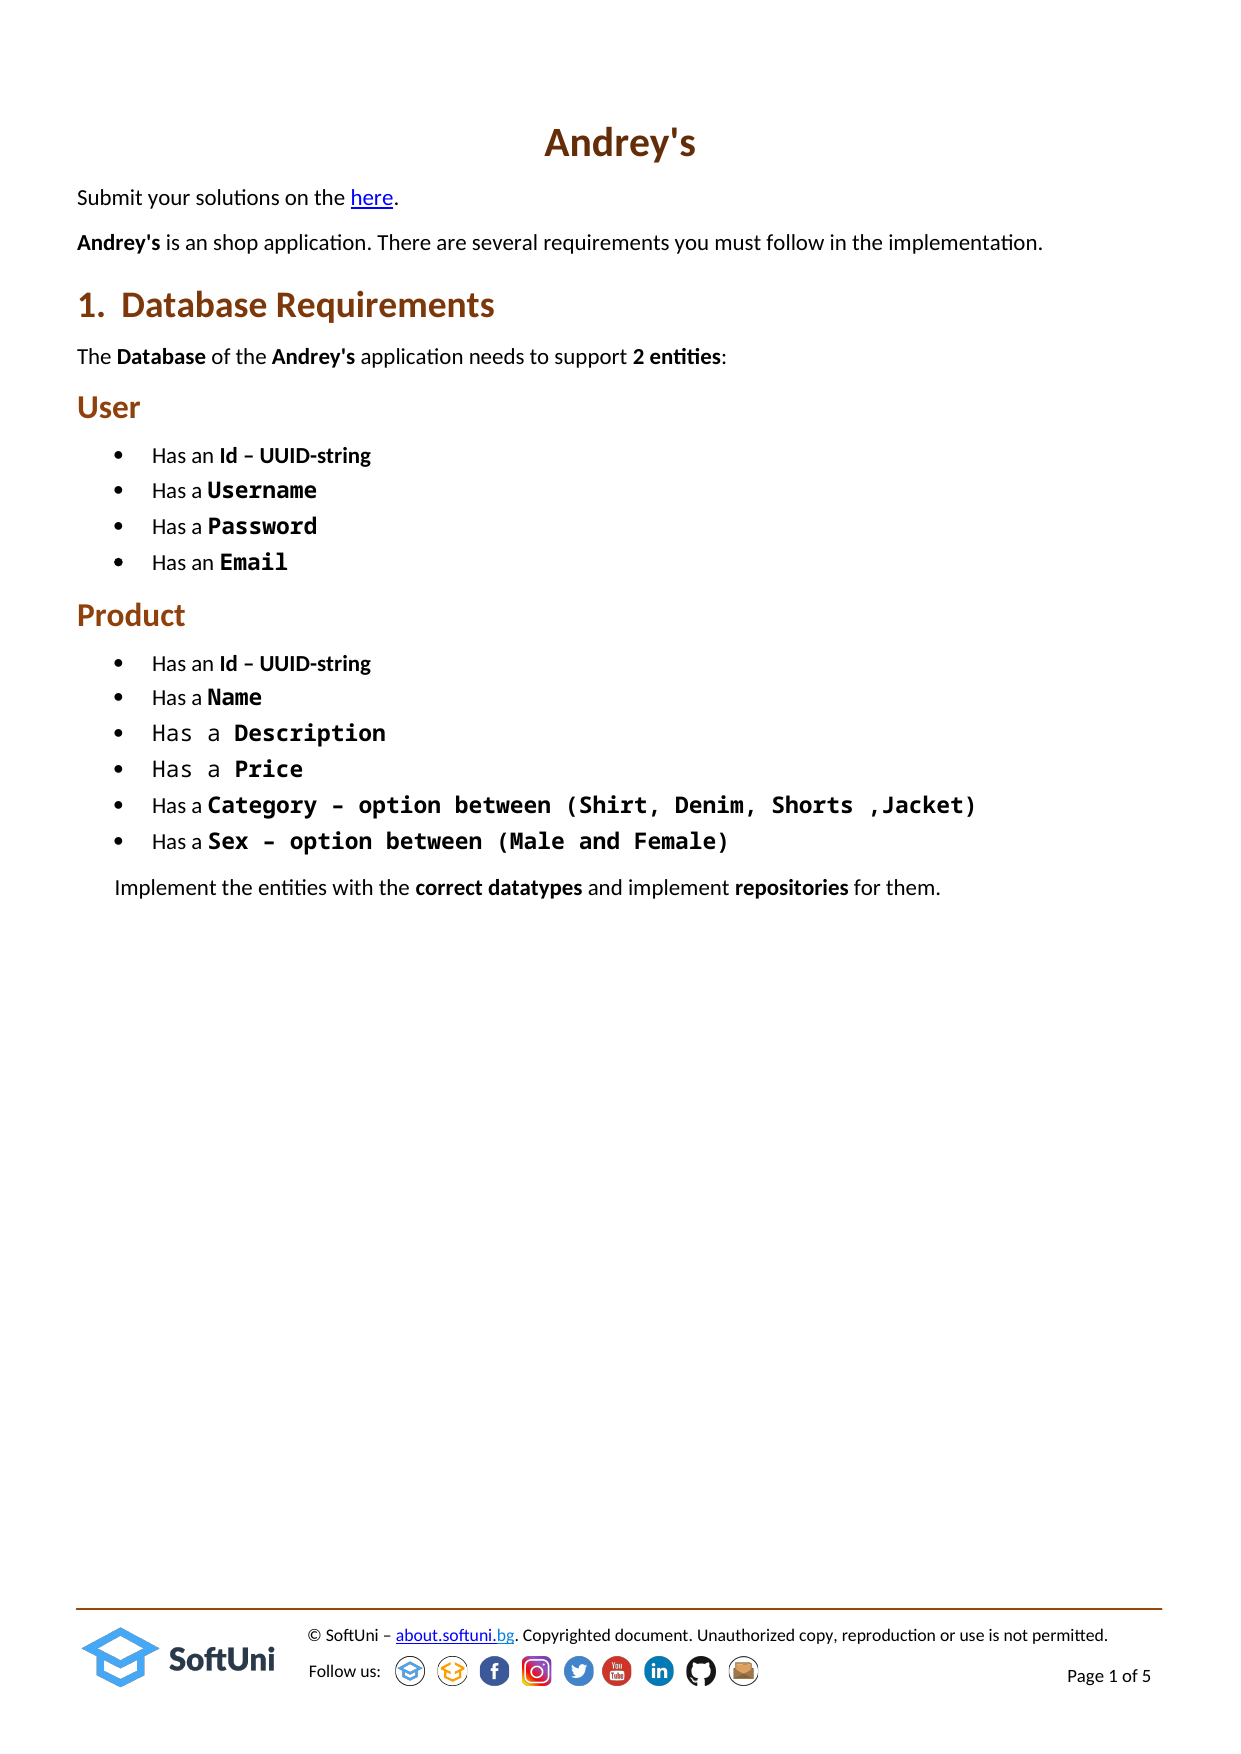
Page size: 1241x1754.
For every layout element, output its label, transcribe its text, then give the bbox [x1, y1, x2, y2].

list Has a Category – option between (Shirt, Denim, Shorts ,Jacket) [114, 789, 1163, 820]
picture [658, 1668, 667, 1678]
picture [602, 1656, 632, 1686]
picture [665, 1677, 674, 1686]
text Andrey's is an shop application. There are several requirements you must follow in the implementation. [77, 228, 1163, 256]
subtitle User [77, 386, 1163, 427]
picture [479, 1656, 510, 1686]
picture [75, 1621, 281, 1693]
subtitle Database Requirements [77, 281, 1163, 327]
list Has a Description [114, 717, 1163, 748]
text Submit your solutions on the here. [77, 183, 1163, 211]
text The Database of the Andrey's application needs to support 2 entities: [77, 342, 1163, 370]
text Implement the entities with the correct datatypes and implement repositories for them. [114, 873, 1163, 902]
picture [437, 1656, 468, 1686]
list Has an Email [114, 546, 1163, 577]
picture [395, 1656, 425, 1686]
list Has an Id – UUID-string [114, 442, 1163, 469]
picture [686, 1656, 716, 1686]
subtitle Product [77, 594, 1163, 635]
list Has an Id – UUID-string [114, 649, 1163, 677]
picture [728, 1656, 759, 1686]
picture [564, 1656, 594, 1686]
list Has a Sex – option between (Male and Female) [114, 825, 1163, 856]
list Has a Password [114, 510, 1163, 541]
list Has a Username [114, 474, 1163, 505]
list Has a Price [114, 753, 1163, 784]
picture [644, 1656, 653, 1665]
picture [522, 1656, 552, 1686]
list Has a Name [114, 681, 1163, 713]
subtitle Andrey's [77, 116, 1163, 167]
picture [644, 1677, 653, 1686]
picture [665, 1656, 674, 1665]
